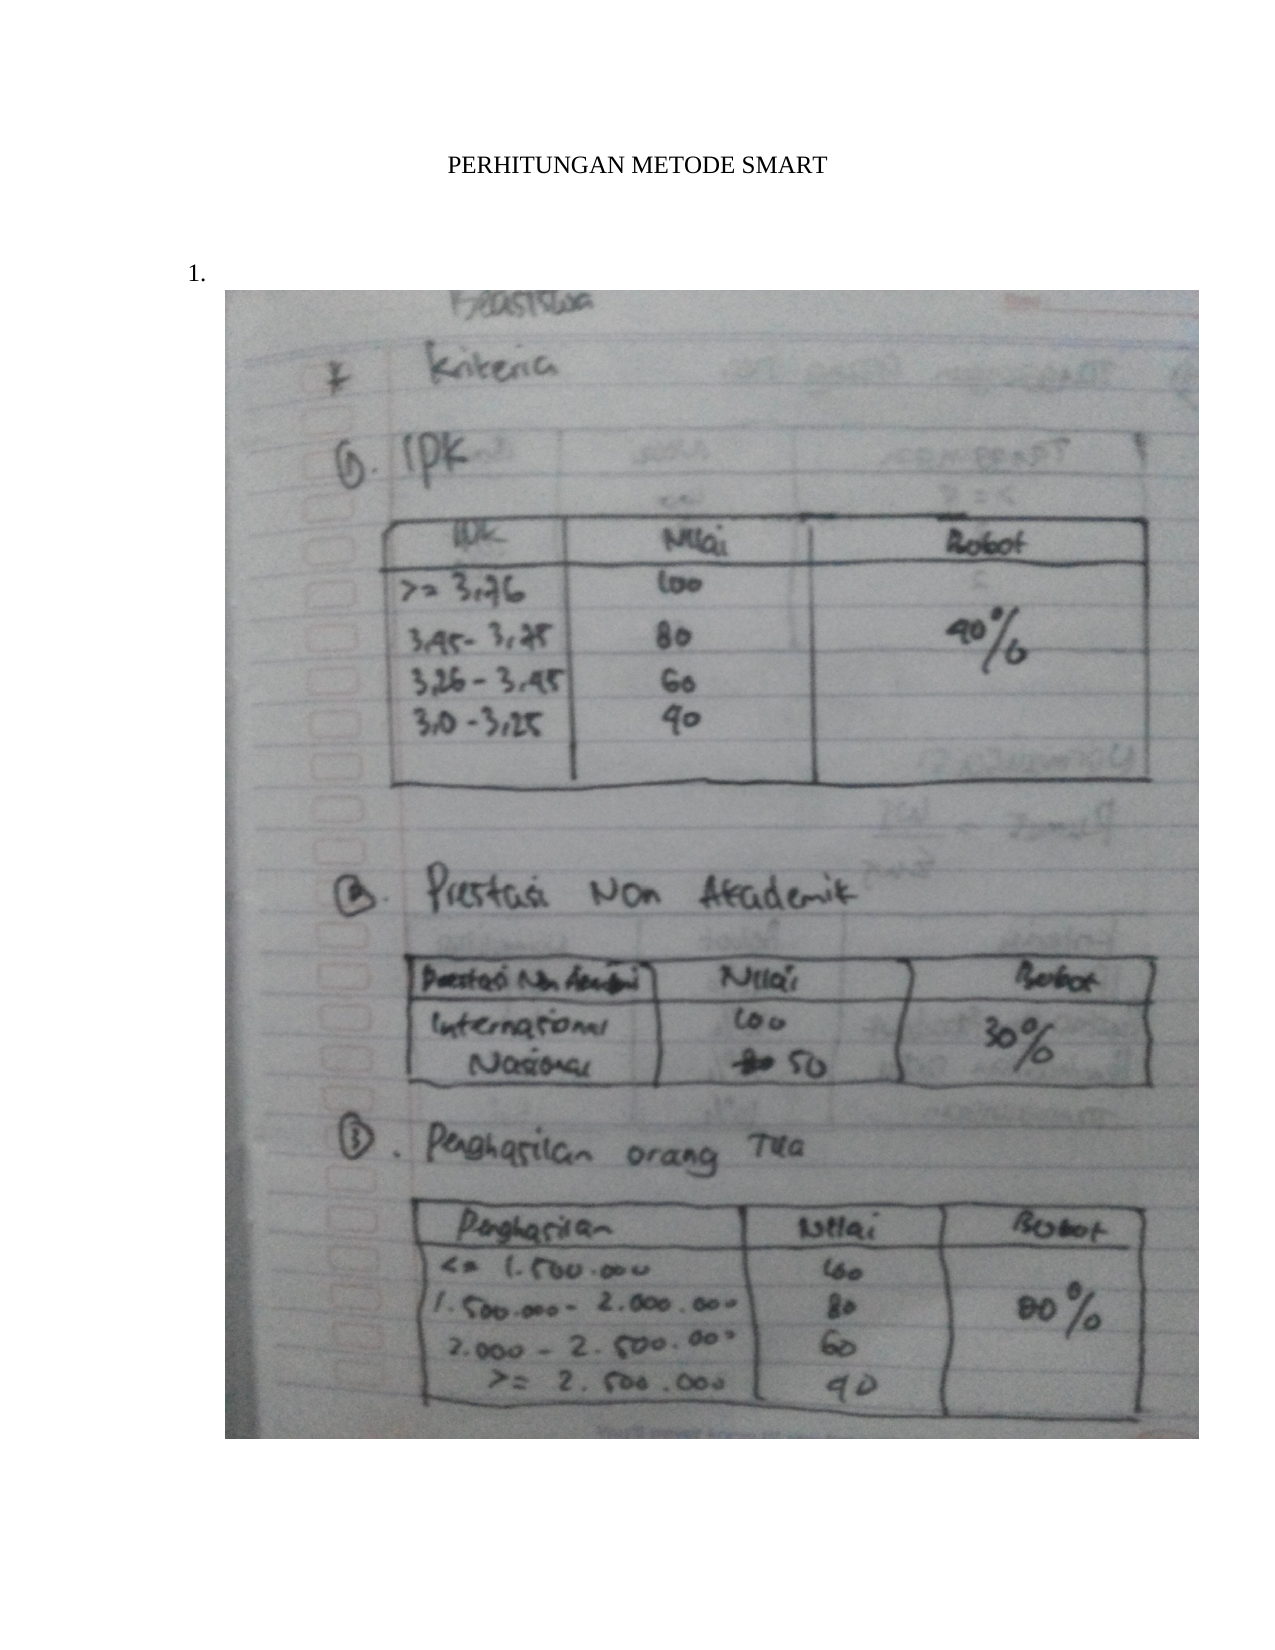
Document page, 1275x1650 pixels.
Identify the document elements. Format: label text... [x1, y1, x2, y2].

text PERHITUNGAN METODE SMART [150, 150, 1125, 179]
picture [225, 290, 1199, 1439]
